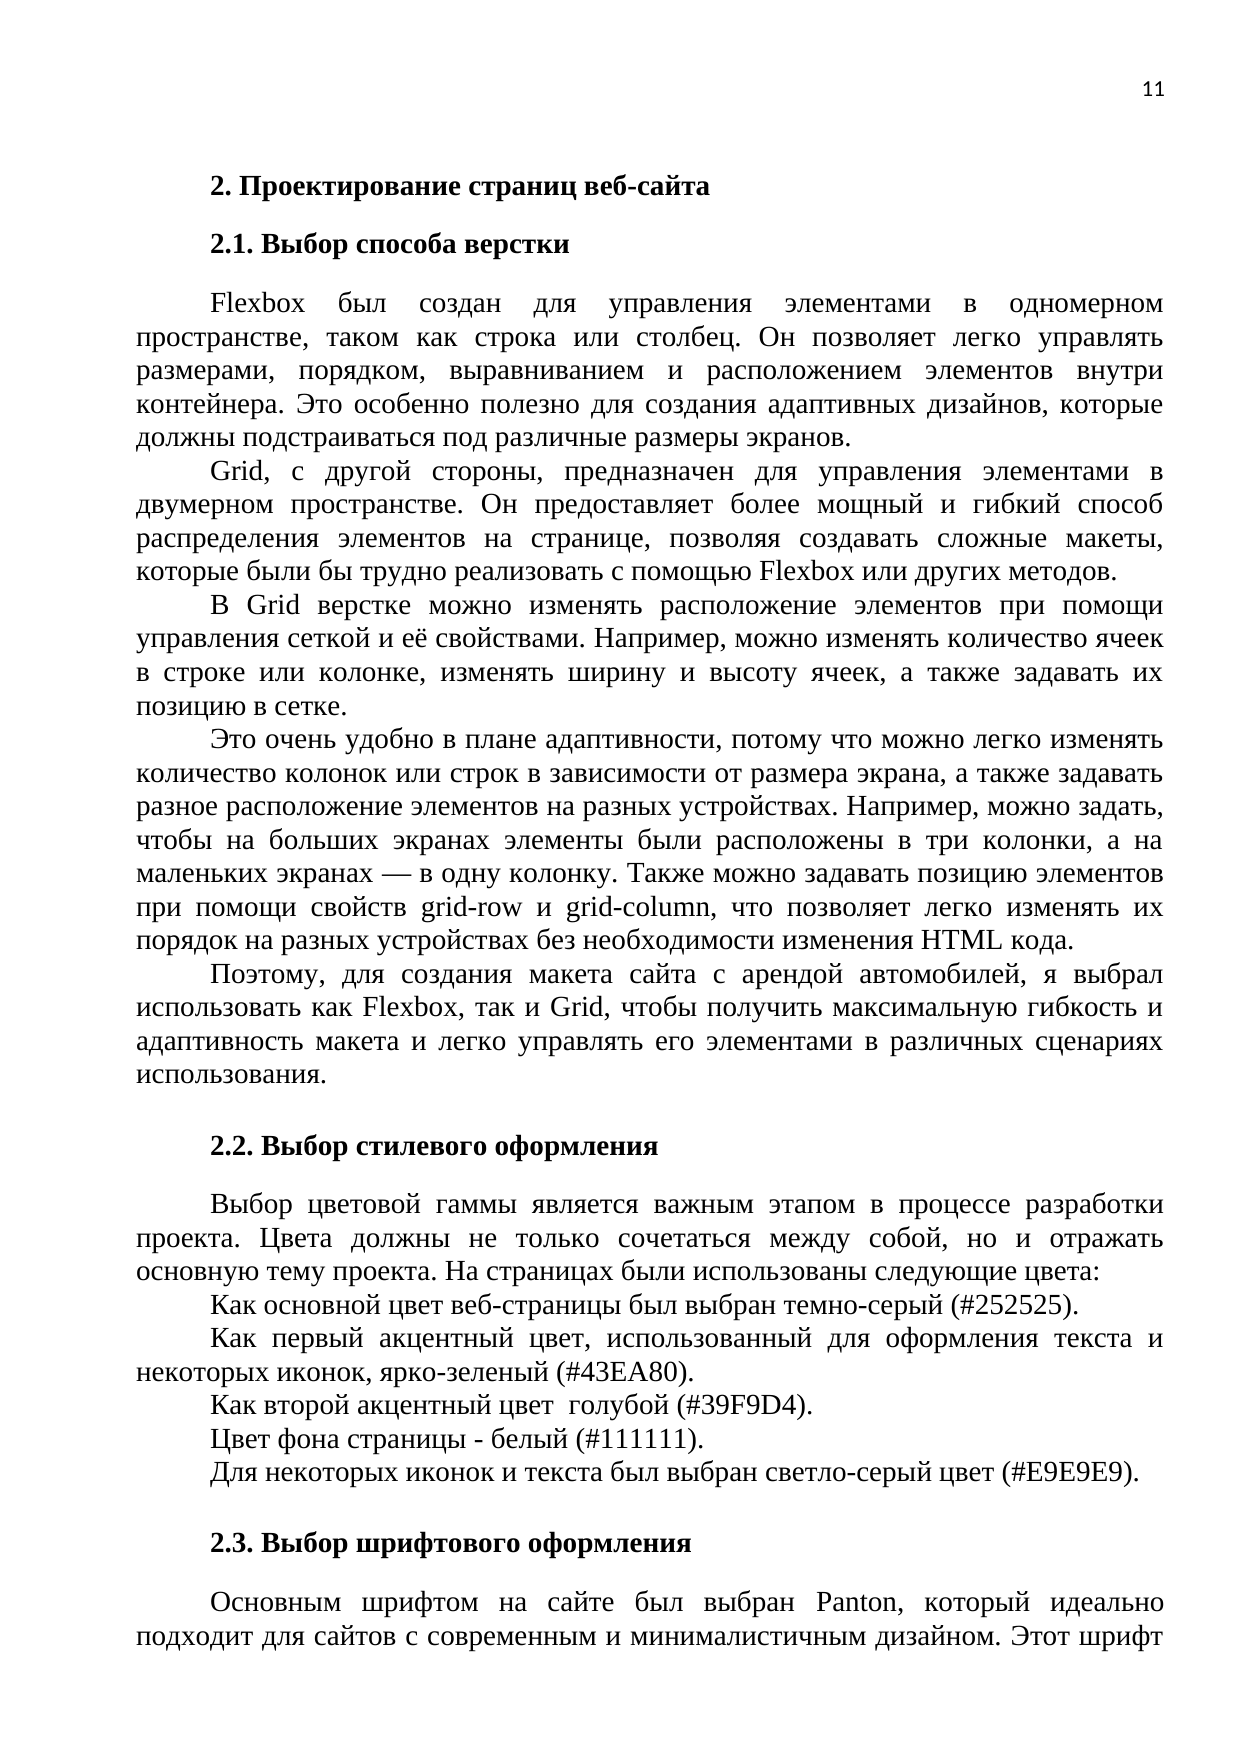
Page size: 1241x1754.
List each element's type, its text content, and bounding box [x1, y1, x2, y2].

text Выбор цветовой гаммы является важным этапом в процессе разработки проекта. Цвета должны не только сочетаться между собой, но и отражать основную тему проекта. На страницах были использованы следующие цвета: [136, 1186, 1164, 1287]
text 2.3. Выбор шрифтового оформления [136, 1526, 1164, 1559]
text Как основной цвет веб-страницы был выбран темно-серый (#252525). [136, 1287, 1164, 1320]
text Flexbox был создан для управления элементами в одномерном пространстве, таком как строка или столбец. Он позволяет легко управлять размерами, порядком, выравниванием и расположением элементов внутри контейнера. Это особенно полезно для создания адаптивных дизайнов, которые должны подстраиваться под различные размеры экранов. [136, 285, 1164, 453]
text Как второй акцентный цвет голубой (#39F9D4). [136, 1387, 1164, 1421]
text Цвет фона страницы - белый (#111111). [136, 1421, 1164, 1454]
text 2.2. Выбор стилевого оформления [136, 1128, 1164, 1161]
text 2. Проектирование страниц веб-сайта [136, 168, 1164, 202]
text В Grid верстке можно изменять расположение элементов при помощи управления сеткой и её свойствами. Например, можно изменять количество ячеек в строке или колонке, изменять ширину и высоту ячеек, а также задавать их позицию в сетке. [136, 587, 1164, 721]
text Поэтому, для создания макета сайта с арендой автомобилей, я выбрал использовать как Flexbox, так и Grid, чтобы получить максимальную гибкость и адаптивность макета и легко управлять его элементами в различных сценариях использования. [136, 956, 1164, 1090]
text Это очень удобно в плане адаптивности, потому что можно легко изменять количество колонок или строк в зависимости от размера экрана, а также задавать разное расположение элементов на разных устройствах. Например, можно задать, чтобы на больших экранах элементы были расположены в три колонки, а на маленьких экранах — в одну колонку. Также можно задавать позицию элементов при помощи свойств grid-row и grid-column, что позволяет легко изменять их порядок на разных устройствах без необходимости изменения HTML кода. [136, 721, 1164, 956]
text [136, 1584, 1164, 1651]
text Grid, с другой стороны, предназначен для управления элементами в двумерном пространстве. Он предоставляет более мощный и гибкий способ распределения элементов на странице, позволяя создавать сложные макеты, которые были бы трудно реализовать с помощью Flexbox или других методов. [136, 453, 1164, 587]
text Для некоторых иконок и текста был выбран светло-серый цвет (#E9E9E9). [136, 1454, 1164, 1488]
text Как первый акцентный цвет, использованный для оформления текста и некоторых иконок, ярко-зеленый (#43EA80). [136, 1320, 1164, 1387]
text 2.1. Выбор способа верстки [136, 227, 1164, 260]
